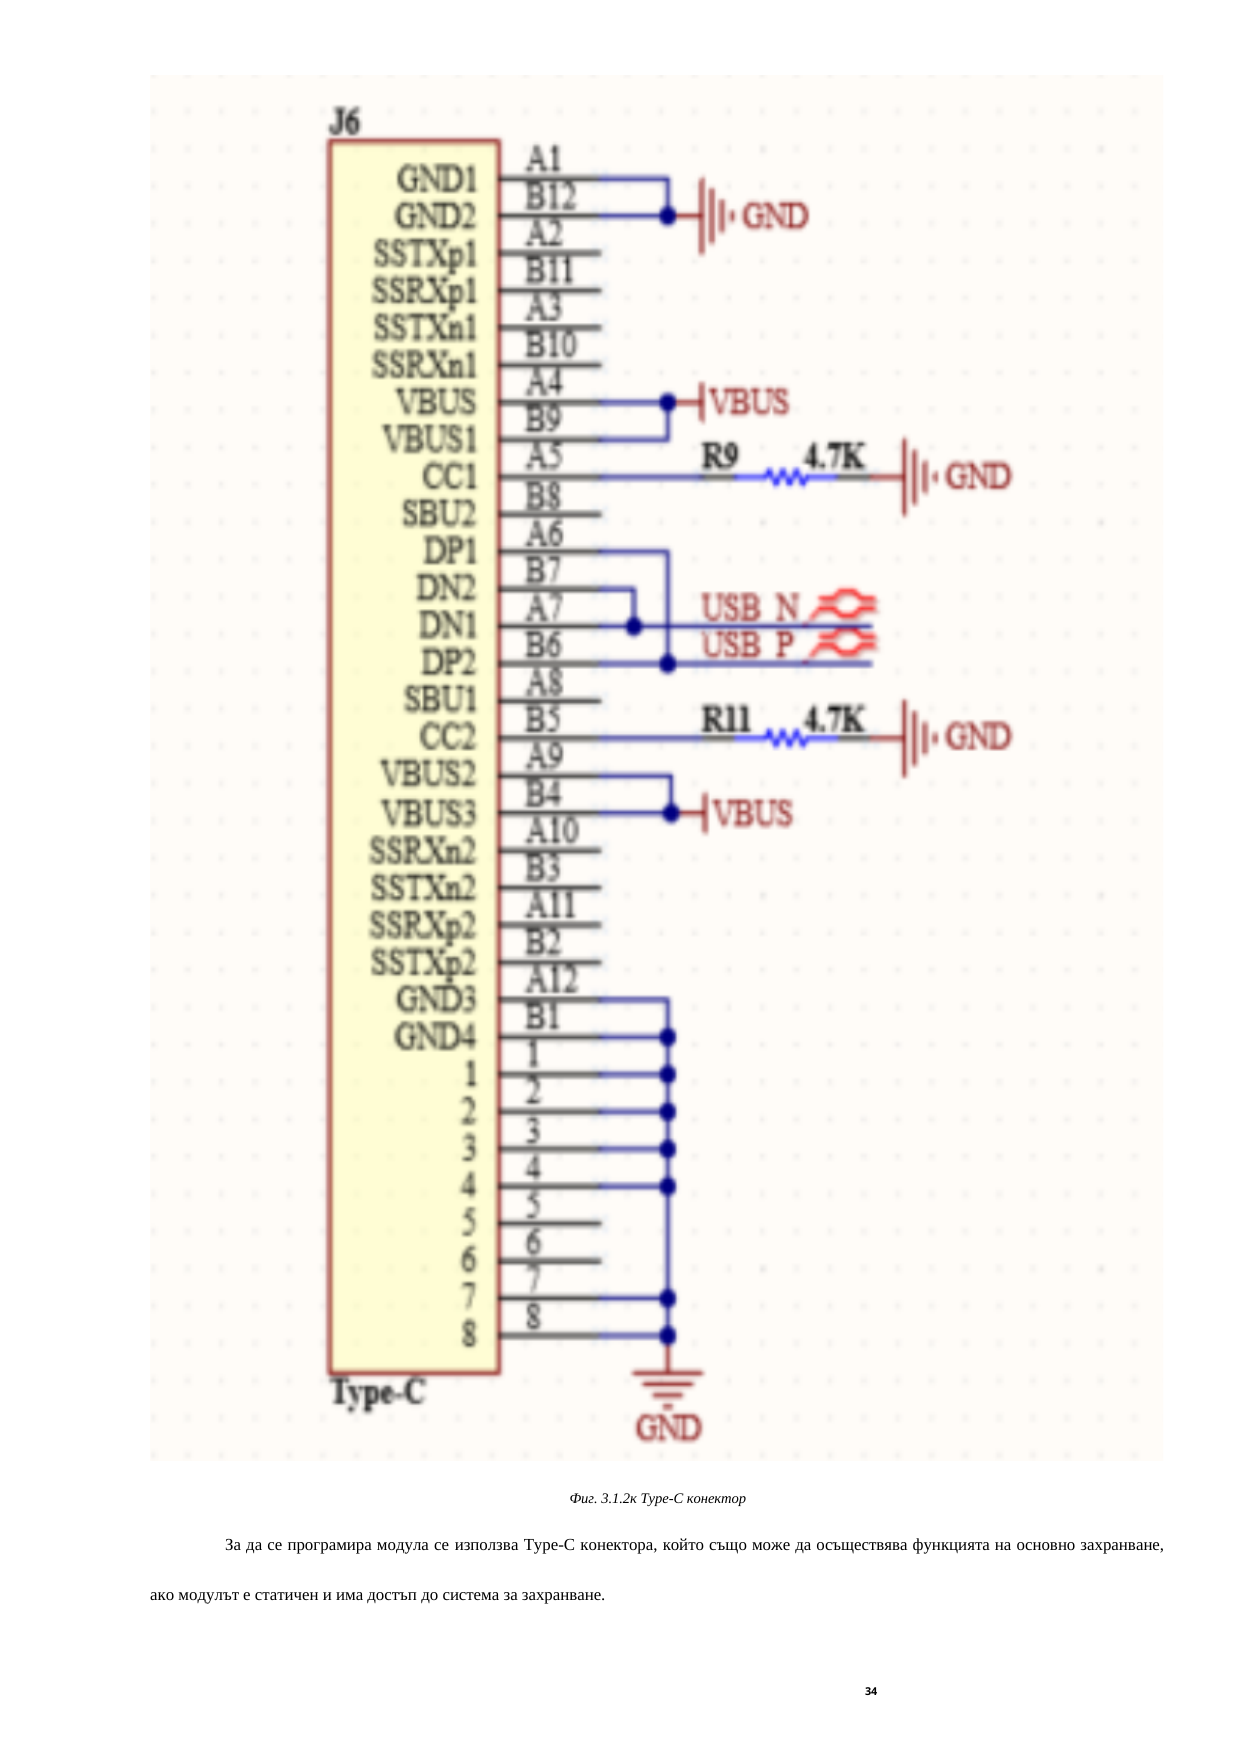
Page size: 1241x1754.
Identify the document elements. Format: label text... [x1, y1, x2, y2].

list Фиг. 3.1.2к Type-C конектор [150, 1477, 1165, 1506]
picture [150, 75, 1164, 1461]
list За да се програмира модула се използва Type-C конектора, който също може да осъществява функцията на основно захранване, ако модулът е статичен и има достъп до система за захранване. [150, 1521, 1165, 1604]
